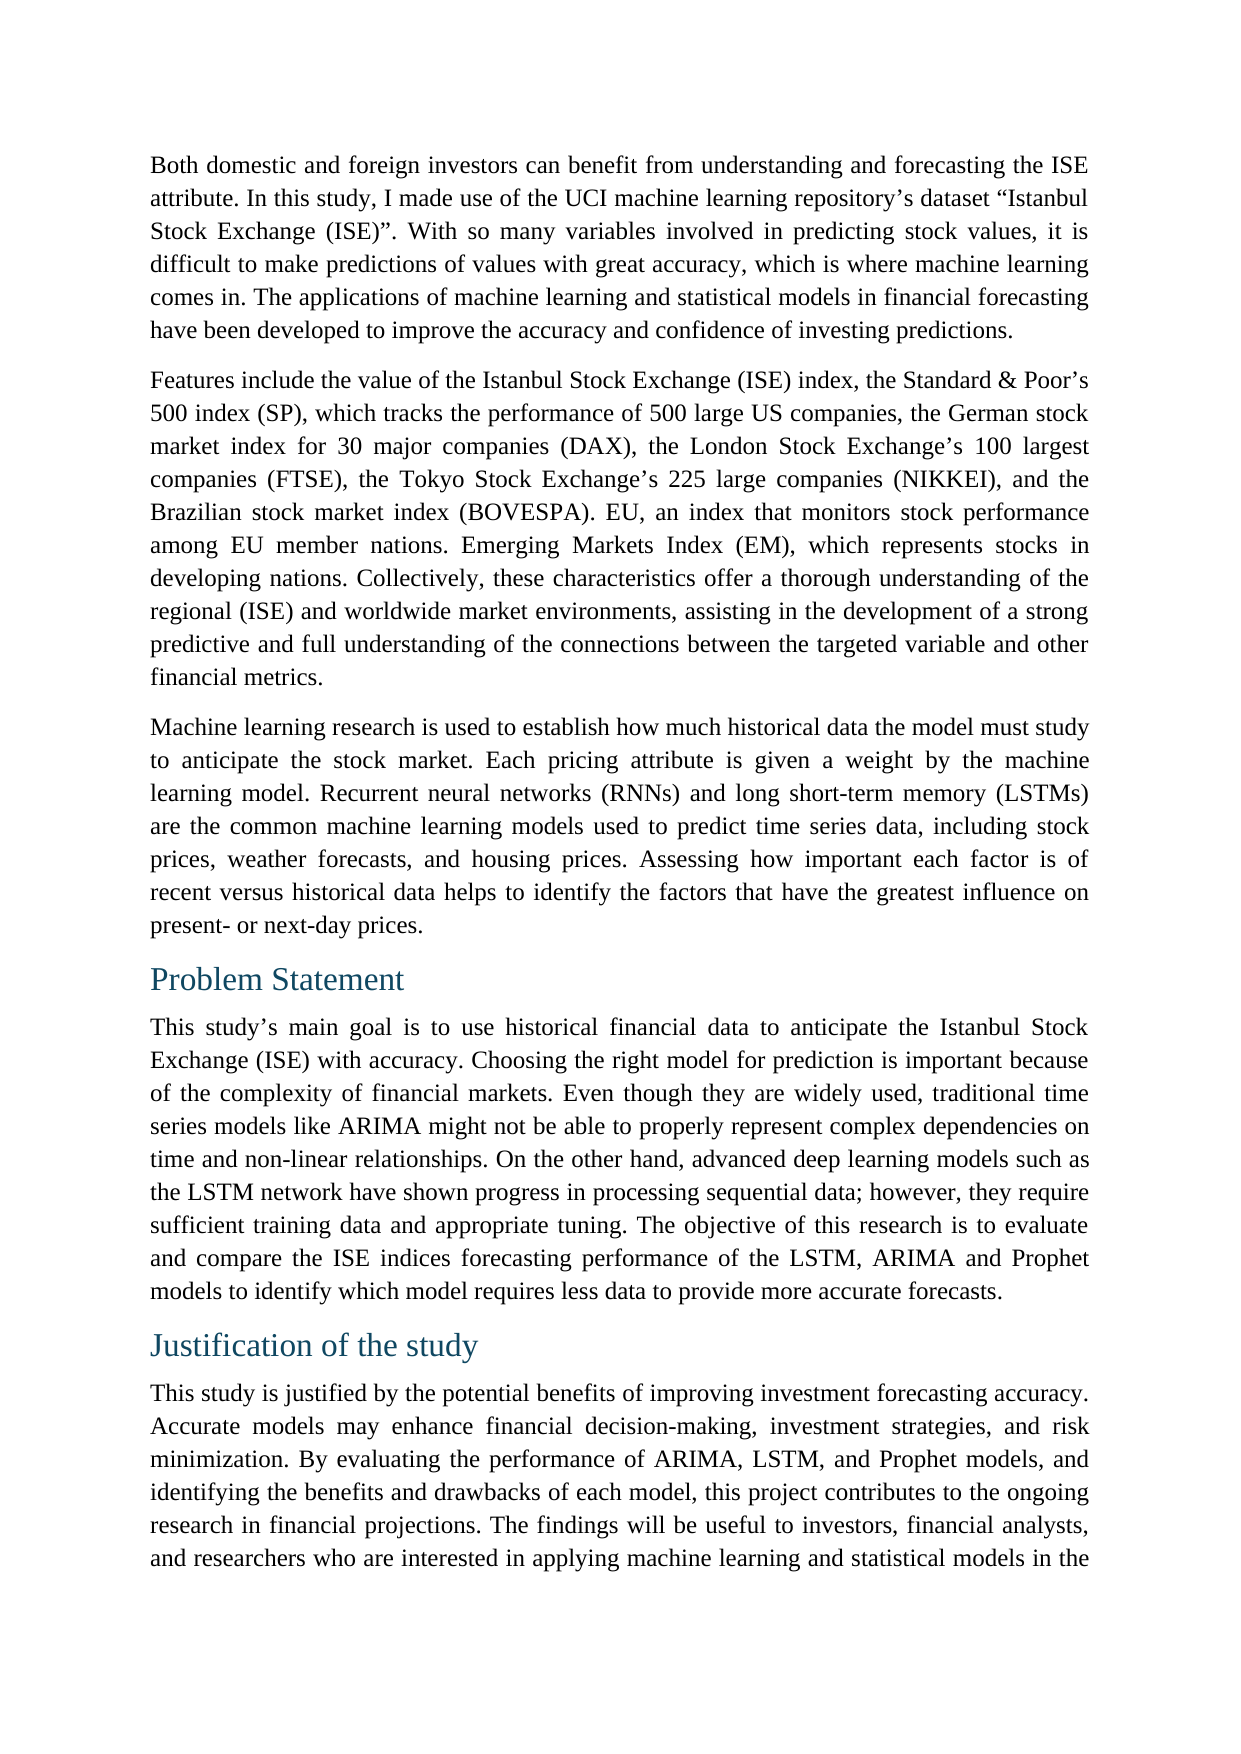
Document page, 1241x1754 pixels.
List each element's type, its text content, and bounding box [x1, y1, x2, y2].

text This study’s main goal is to use historical financial data to anticipate the Istanbul Stock Exchange (ISE) with accuracy. Choosing the right model for prediction is important because of the complexity of financial markets. Even though they are widely used, traditional time series models like ARIMA might not be able to properly represent complex dependencies on time and non-linear relationships. On the other hand, advanced deep learning models such as the LSTM network have shown progress in processing sequential data; however, they require sufficient training data and appropriate tuning. The objective of this research is to evaluate and compare the ISE indices forecasting performance of the LSTM, ARIMA and Prophet models to identify which model requires less data to provide more accurate forecasts. [150, 1012, 1090, 1305]
subtitle Justification of the study [150, 1326, 1090, 1364]
text Features include the value of the Istanbul Stock Exchange (ISE) index, the Standard & Poor’s 500 index (SP), which tracks the performance of 500 large US companies, the German stock market index for 30 major companies (DAX), the London Stock Exchange’s 100 largest companies (FTSE), the Tokyo Stock Exchange’s 225 large companies (NIKKEI), and the Brazilian stock market index (BOVESPA). EU, an index that monitors stock performance among EU member nations. Emerging Markets Index (EM), which represents stocks in developing nations. Collectively, these characteristics offer a thorough understanding of the regional (ISE) and worldwide market environments, assisting in the development of a strong predictive and full understanding of the connections between the targeted variable and other financial metrics. [150, 365, 1090, 691]
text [150, 1378, 1090, 1572]
text Both domestic and foreign investors can benefit from understanding and forecasting the ISE attribute. In this study, I made use of the UCI machine learning repository’s dataset “Istanbul Stock Exchange (ISE)”. With so many variables involved in predicting stock values, it is difficult to make predictions of values with great accuracy, which is where machine learning comes in. The applications of machine learning and statistical models in financial forecasting have been developed to improve the accuracy and confidence of investing predictions. [150, 150, 1090, 344]
text Machine learning research is used to establish how much historical data the model must study to anticipate the stock market. Each pricing attribute is given a weight by the machine learning model. Recurrent neural networks (RNNs) and long short-term memory (LSTMs) are the common machine learning models used to predict time series data, including stock prices, weather forecasts, and housing prices. Assessing how important each factor is of recent versus historical data helps to identify the factors that have the greatest influence on present- or next-day prices. [150, 712, 1090, 938]
subtitle Problem Statement [150, 959, 1090, 998]
